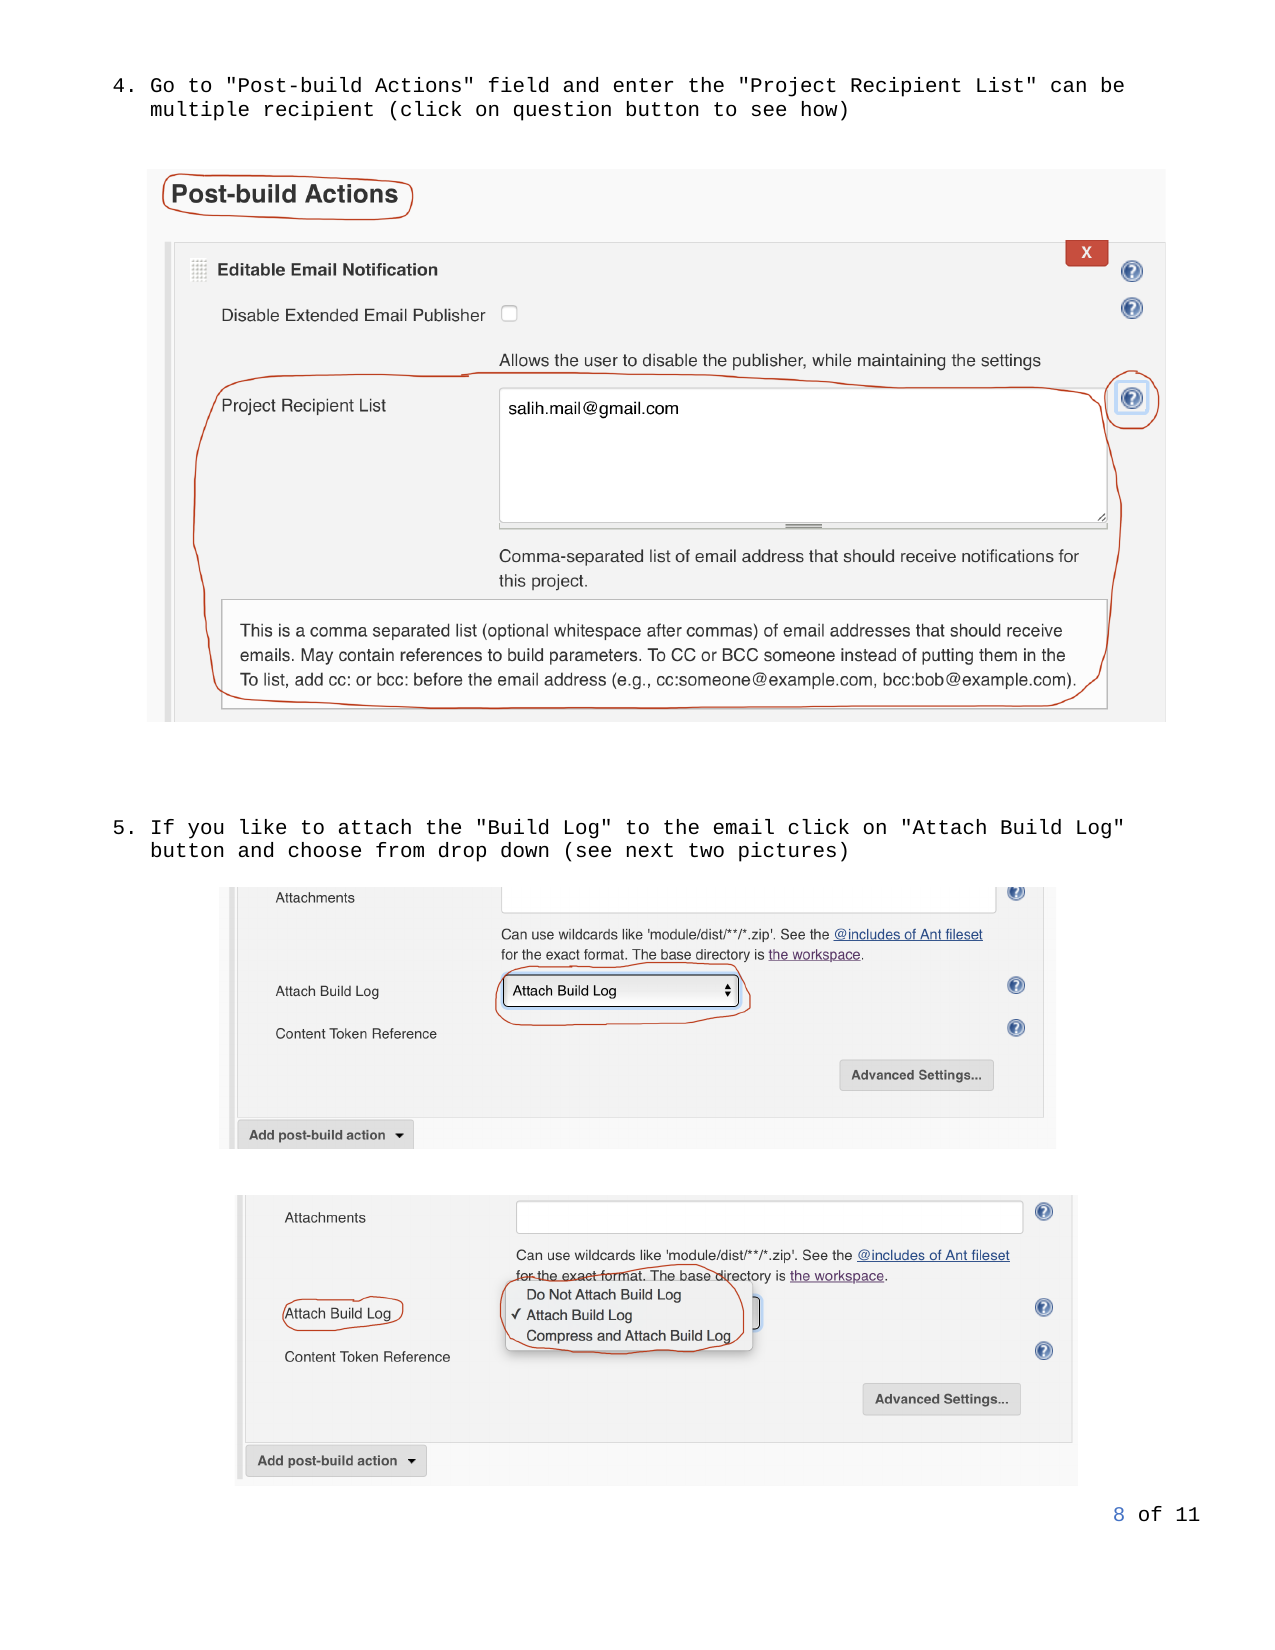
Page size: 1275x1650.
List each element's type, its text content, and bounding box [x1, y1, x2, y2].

picture [219, 887, 1057, 1149]
list Go to "Post-build Actions" field and enter the "Project Recipient List" can be multiple recipient (click on question button to see how) [112, 75, 1200, 122]
picture [234, 1195, 1078, 1486]
list If you like to attach the "Build Log" to the email click on "Attach Build Log" button and choose from drop down (see next two pictures) [112, 817, 1200, 864]
picture [146, 169, 1166, 722]
